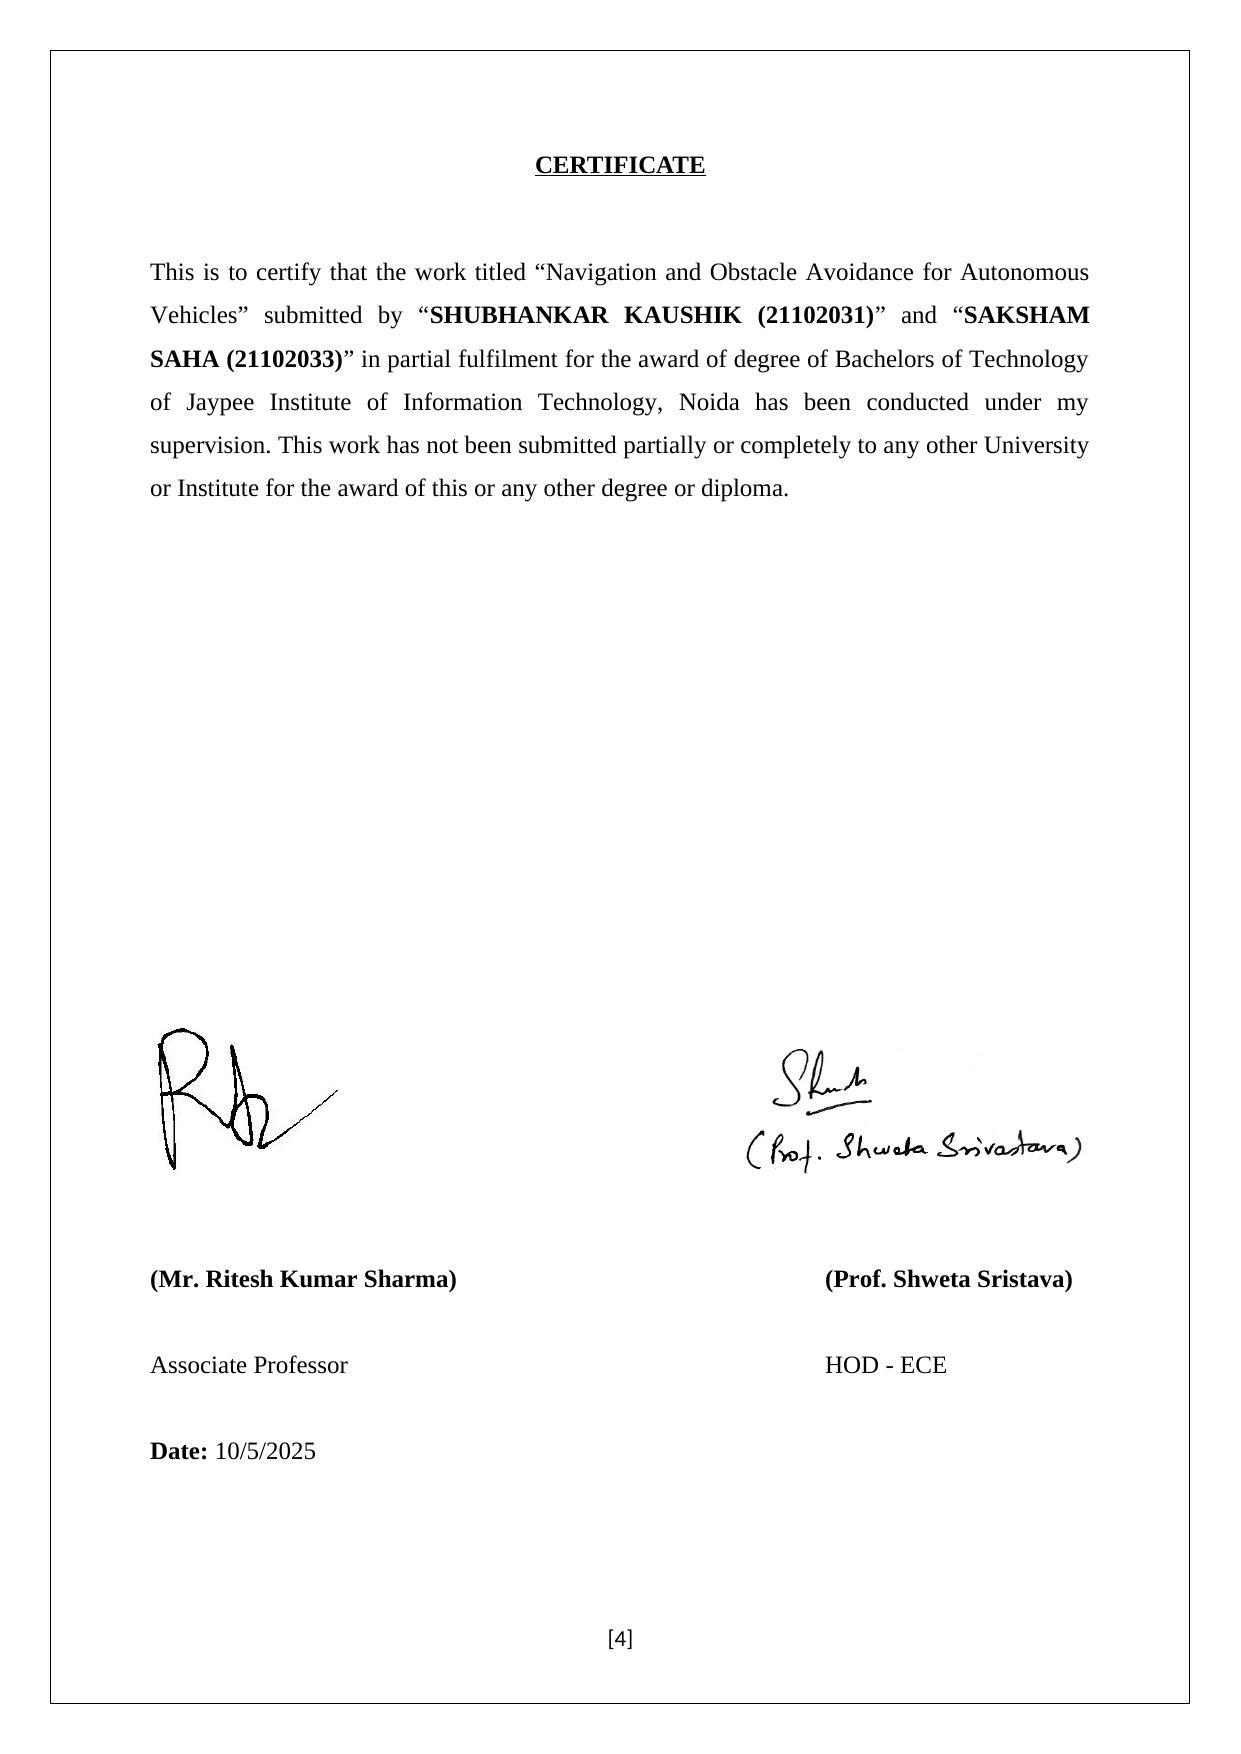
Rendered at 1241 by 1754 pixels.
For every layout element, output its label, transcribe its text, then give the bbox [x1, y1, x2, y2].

picture [150, 1020, 346, 1177]
text Associate Professor HOD - ECE [150, 1350, 1090, 1379]
picture [743, 1034, 1091, 1177]
text (Mr. Ritesh Kumar Sharma) (Prof. Shweta Sristava) [150, 1264, 1090, 1292]
text Date: 10/5/2025 [150, 1436, 1090, 1465]
text This is to certify that the work titled “Navigation and Obstacle Avoidance for Autonomous Vehicles” submitted by “SHUBHANKAR KAUSHIK (21102031)” and “SAKSHAM SAHA (21102033)” in partial fulfilment for the award of degree of Bachelors of Technology of Jaypee Institute of Information Technology, Noida has been conducted under my supervision. This work has not been submitted partially or completely to any other University or Institute for the award of this or any other degree or diploma. [150, 257, 1090, 502]
text CERTIFICATE [150, 150, 1090, 179]
